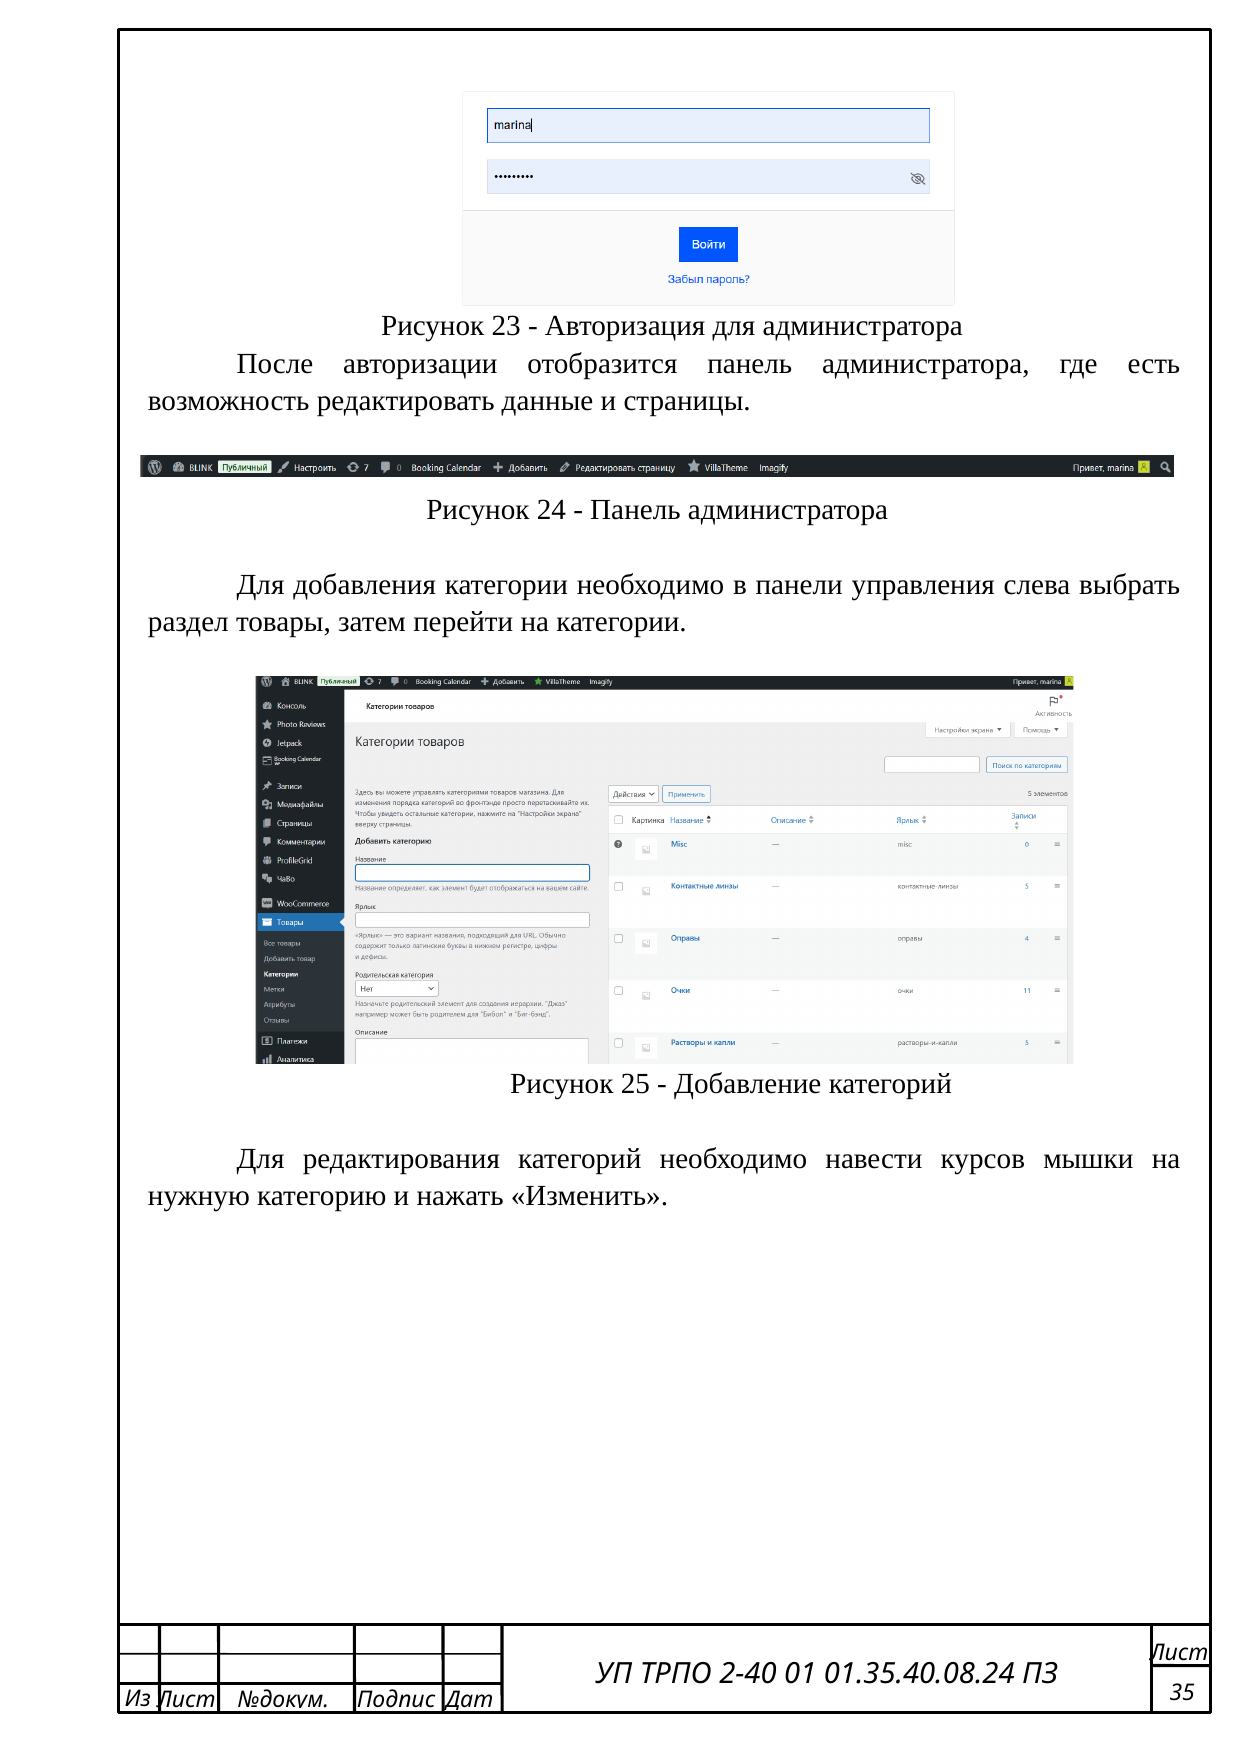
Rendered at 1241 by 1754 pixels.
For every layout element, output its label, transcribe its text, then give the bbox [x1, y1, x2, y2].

text Рисунок 23 - Авторизация для администратора [133, 306, 1181, 343]
picture [255, 676, 1074, 1064]
text После авторизации отобразится панель администратора, где есть возможность редактировать данные и страницы. [148, 343, 1181, 418]
text Для редактирования категорий необходимо навести курсов мышки на нужную категорию и нажать «Изменить». [148, 1138, 1181, 1213]
picture [140, 455, 1174, 477]
text Для добавления категории необходимо в панели управления слева выбрать раздел товары, затем перейти на категории. [148, 564, 1181, 639]
picture [462, 88, 955, 306]
text Рисунок 25 - Добавление категорий [192, 1063, 1181, 1101]
text Рисунок 24 - Панель администратора [133, 489, 1181, 527]
